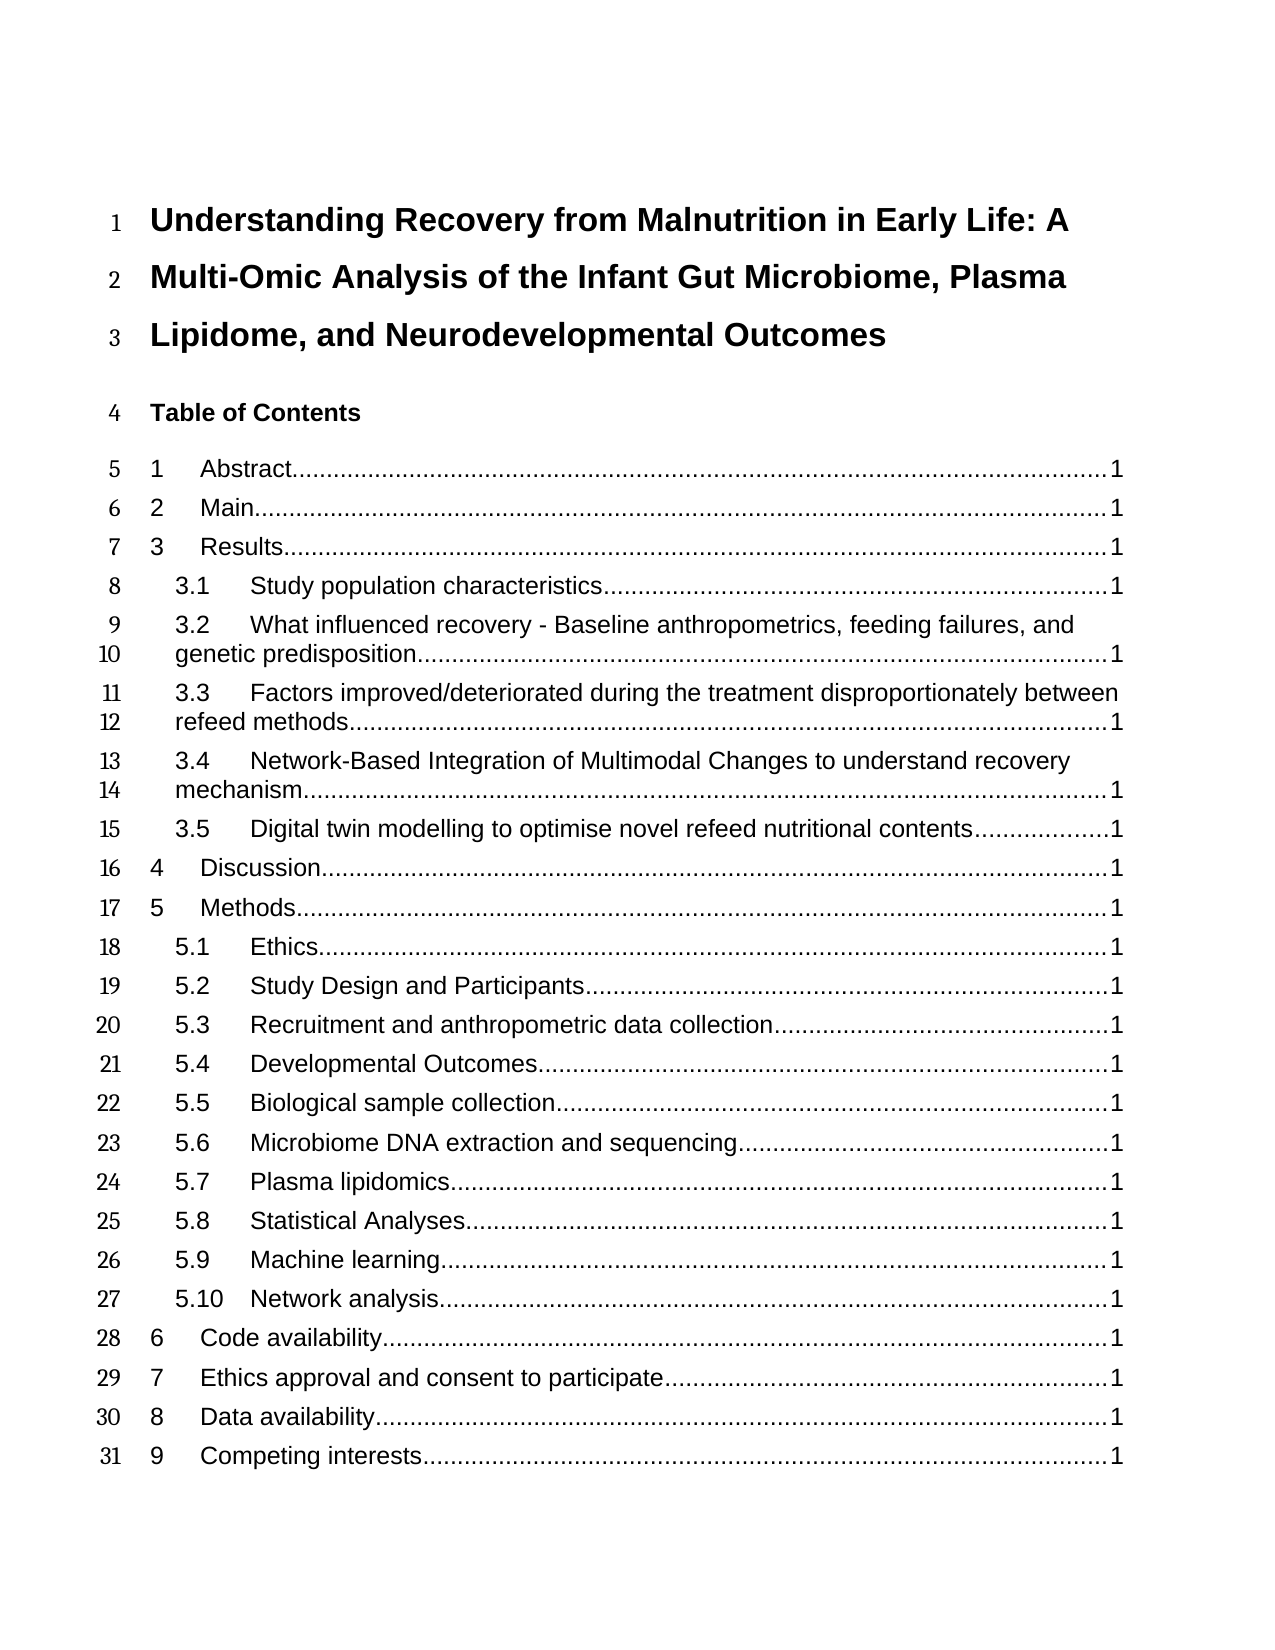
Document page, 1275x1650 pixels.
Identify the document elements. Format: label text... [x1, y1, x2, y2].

title Understanding Recovery from Malnutrition in Early Life: A Multi-Omic Analysis of the Infant Gut Microbiome, Plasma Lipidome, and Neurodevelopmental Outcomes [150, 200, 1125, 354]
